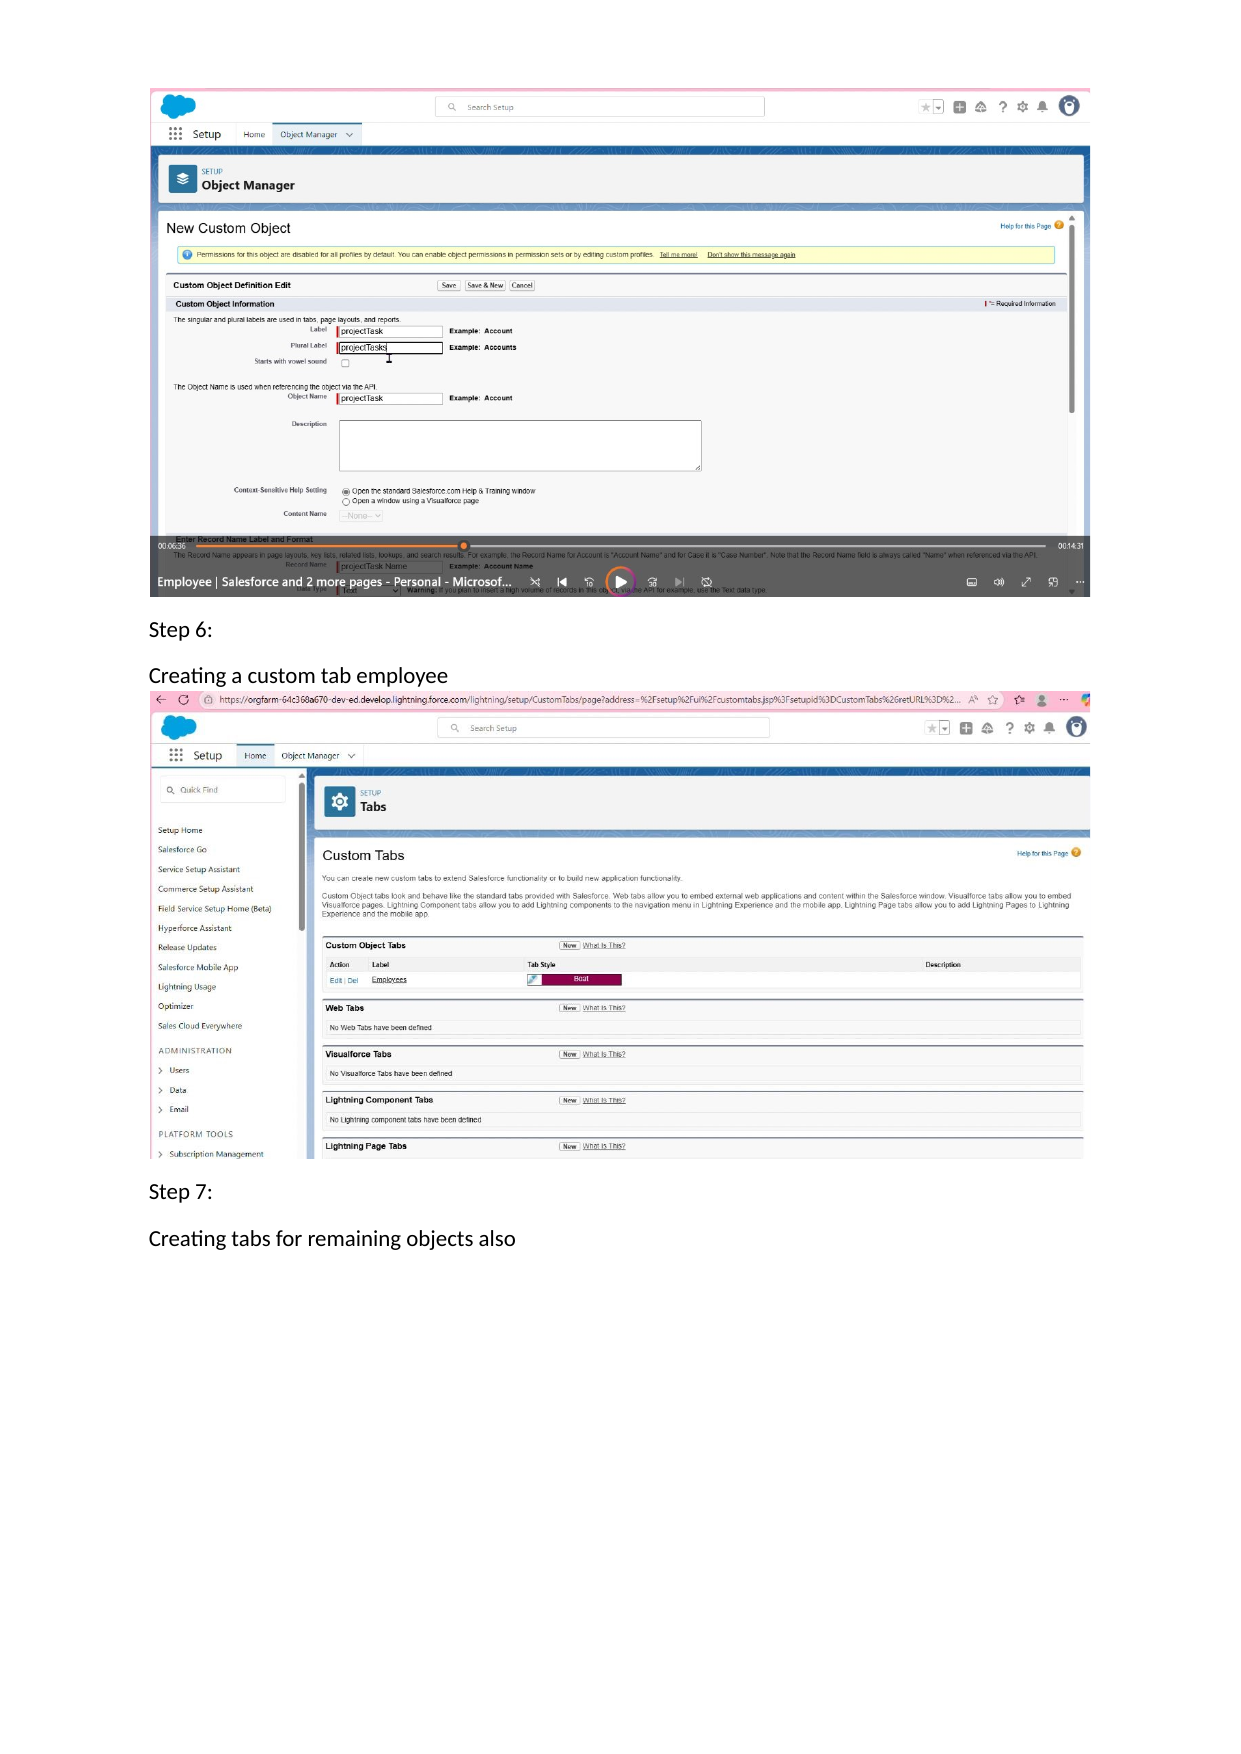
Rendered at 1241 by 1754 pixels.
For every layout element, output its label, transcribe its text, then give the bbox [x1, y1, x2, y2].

text Step 7: [148, 1177, 1091, 1205]
text Creating a custom tab employee [148, 662, 1091, 690]
text Step 6: [148, 615, 1091, 643]
text Creating tabs for remaining objects also [148, 1224, 1091, 1252]
picture [150, 88, 1091, 597]
picture [150, 691, 1091, 1159]
